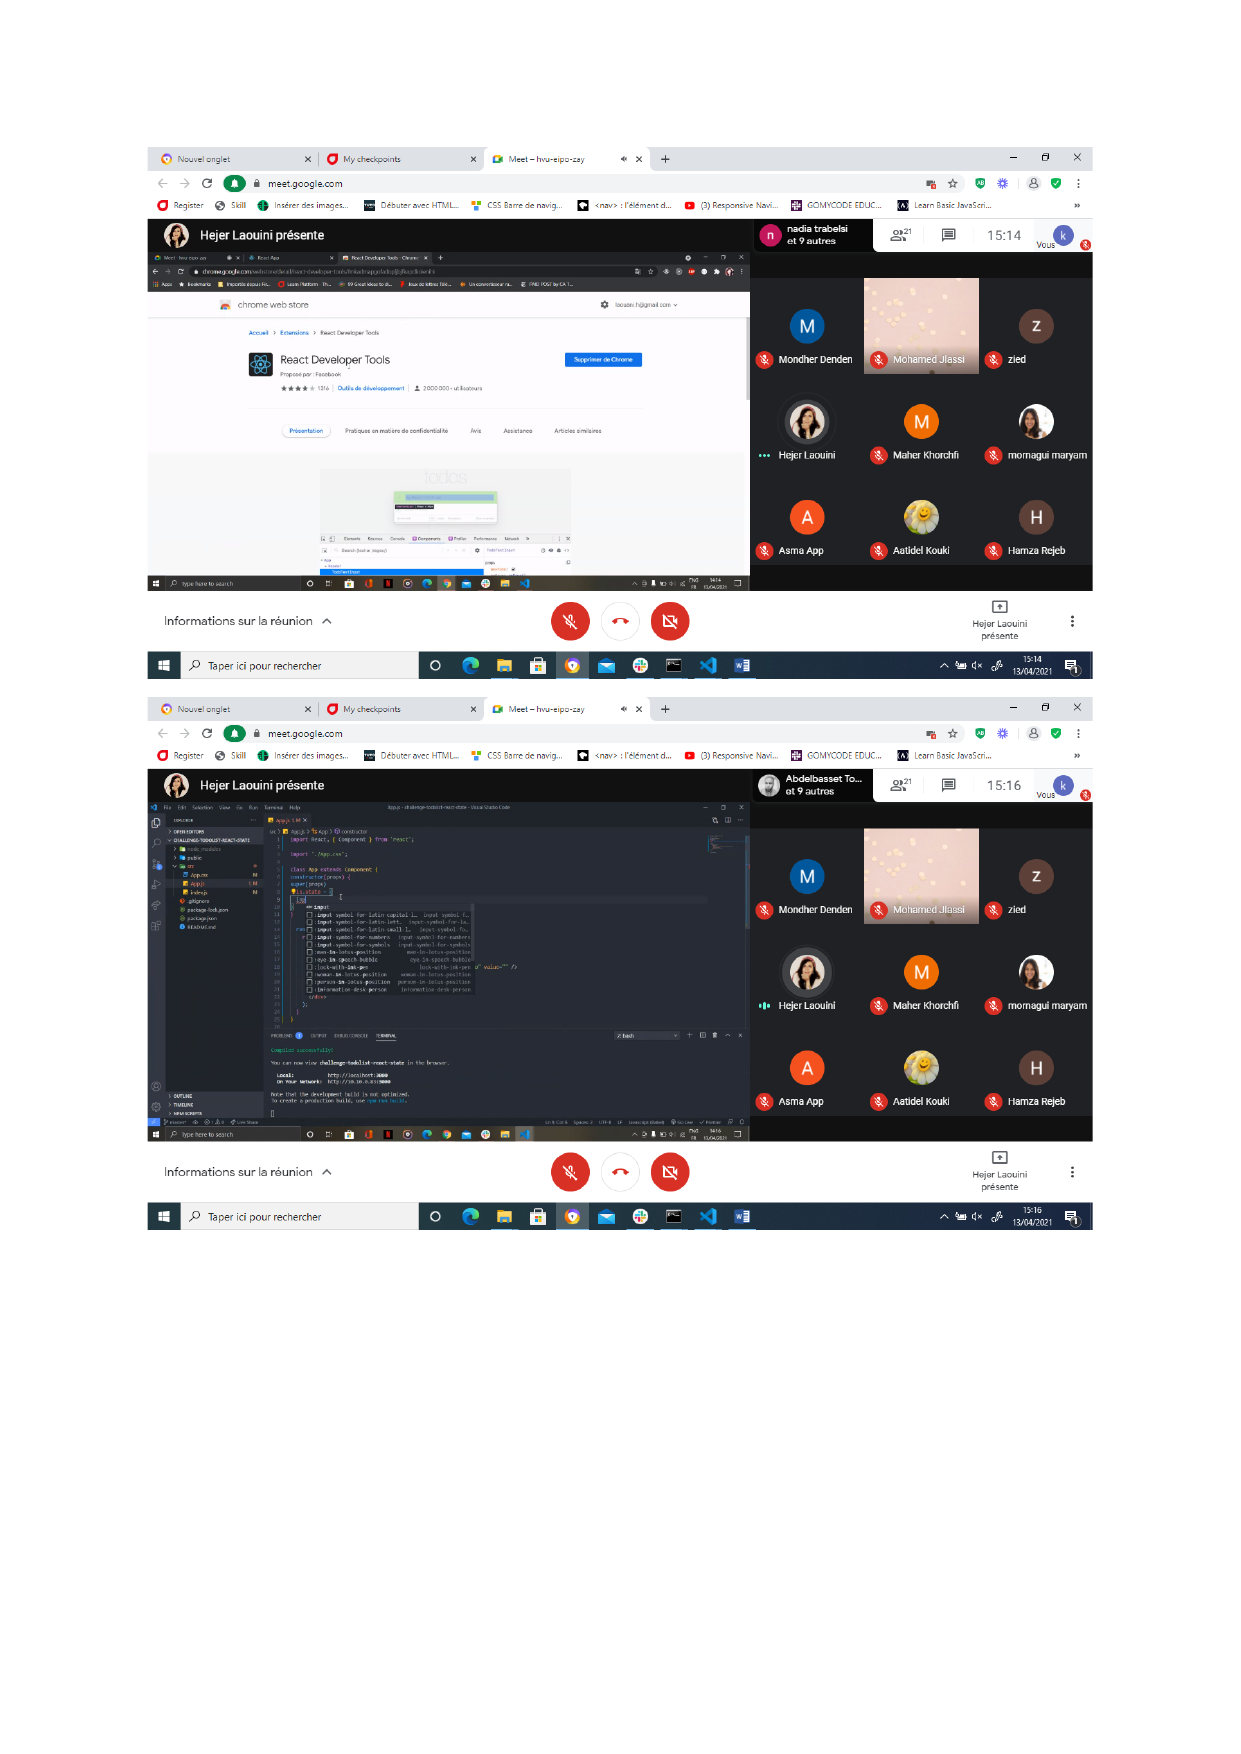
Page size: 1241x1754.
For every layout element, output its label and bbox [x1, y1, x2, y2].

picture [147, 147, 1093, 679]
picture [147, 697, 1093, 1230]
